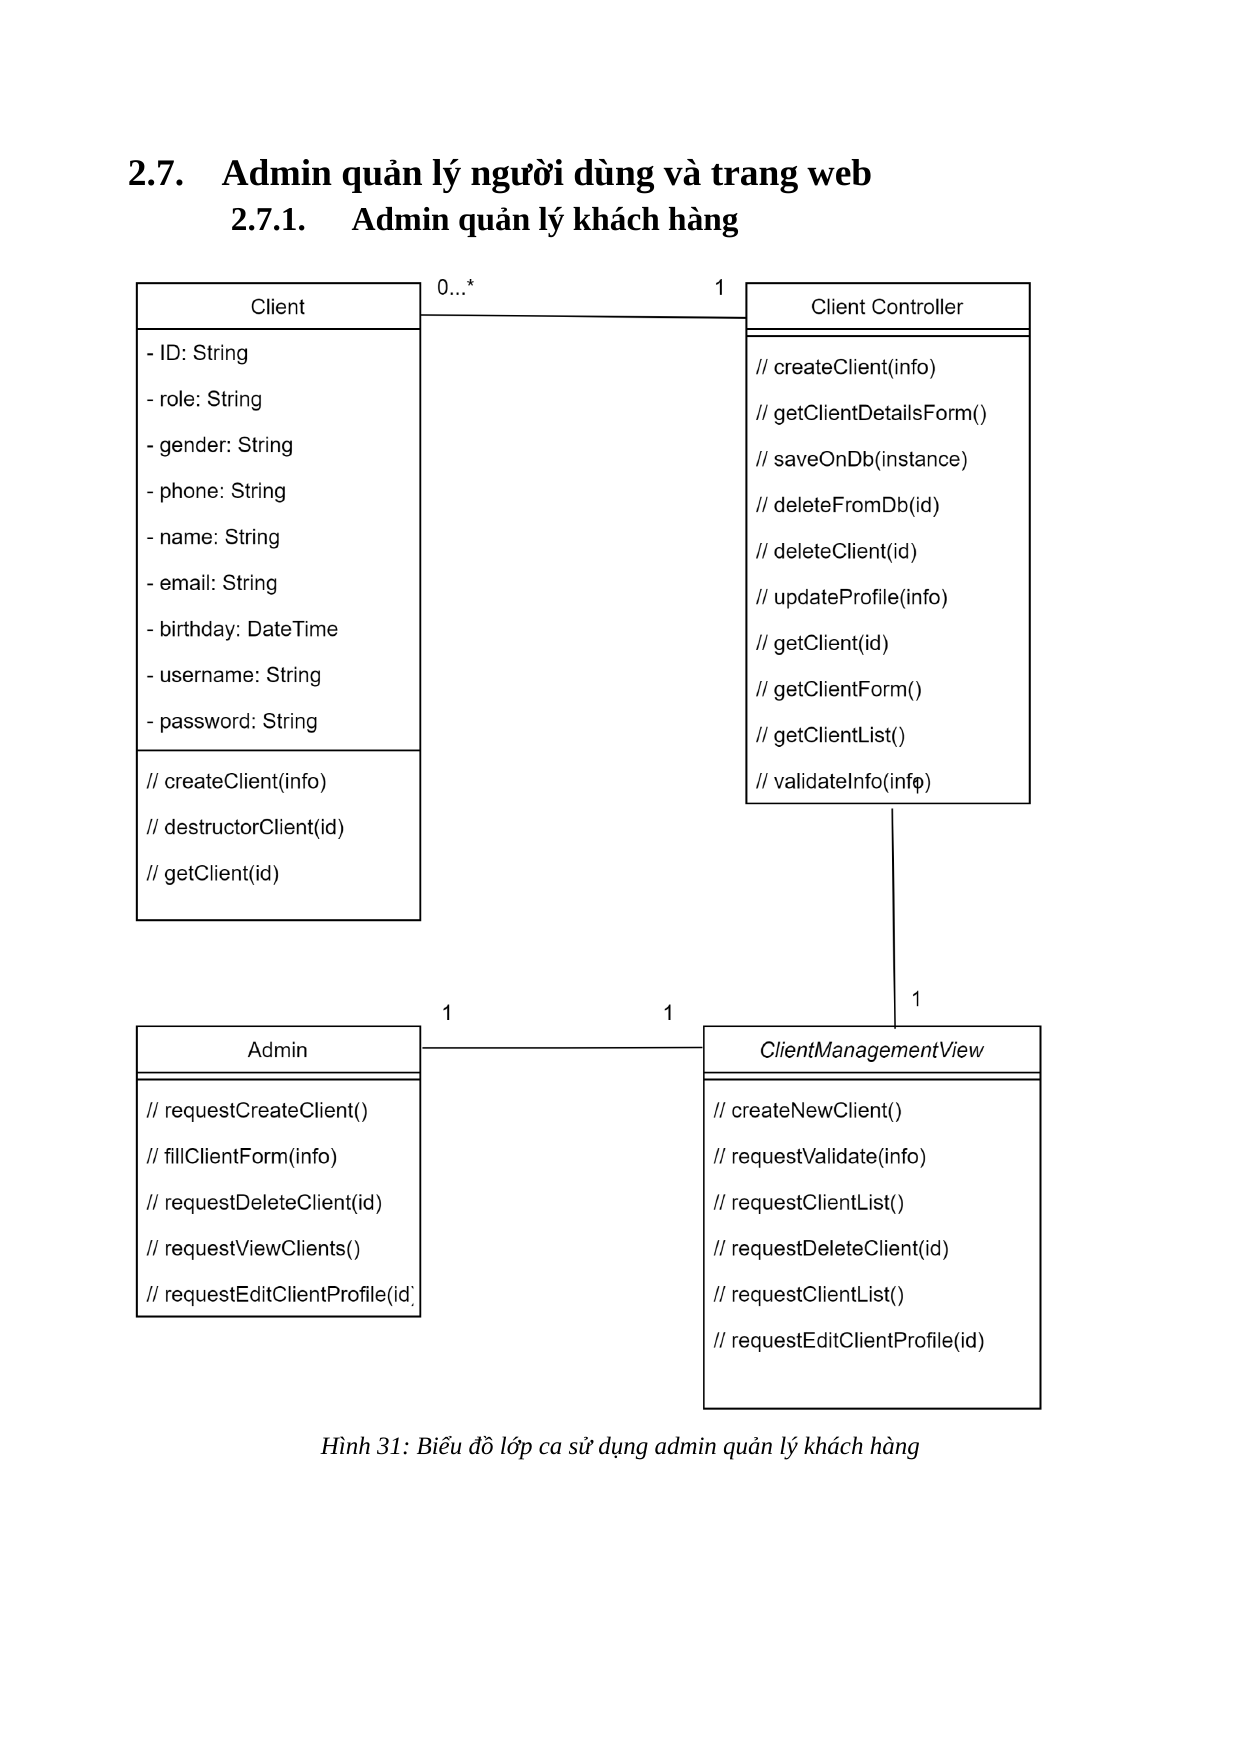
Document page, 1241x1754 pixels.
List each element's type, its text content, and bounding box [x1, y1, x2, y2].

subtitle Admin quản lý người dùng và trang web [184, 150, 1122, 193]
text Hình 31: Biểu đồ lớp ca sử dụng admin quản lý khách hàng [118, 1431, 1122, 1459]
subtitle Admin quản lý khách hàng [306, 199, 1122, 238]
picture [118, 243, 1059, 1427]
